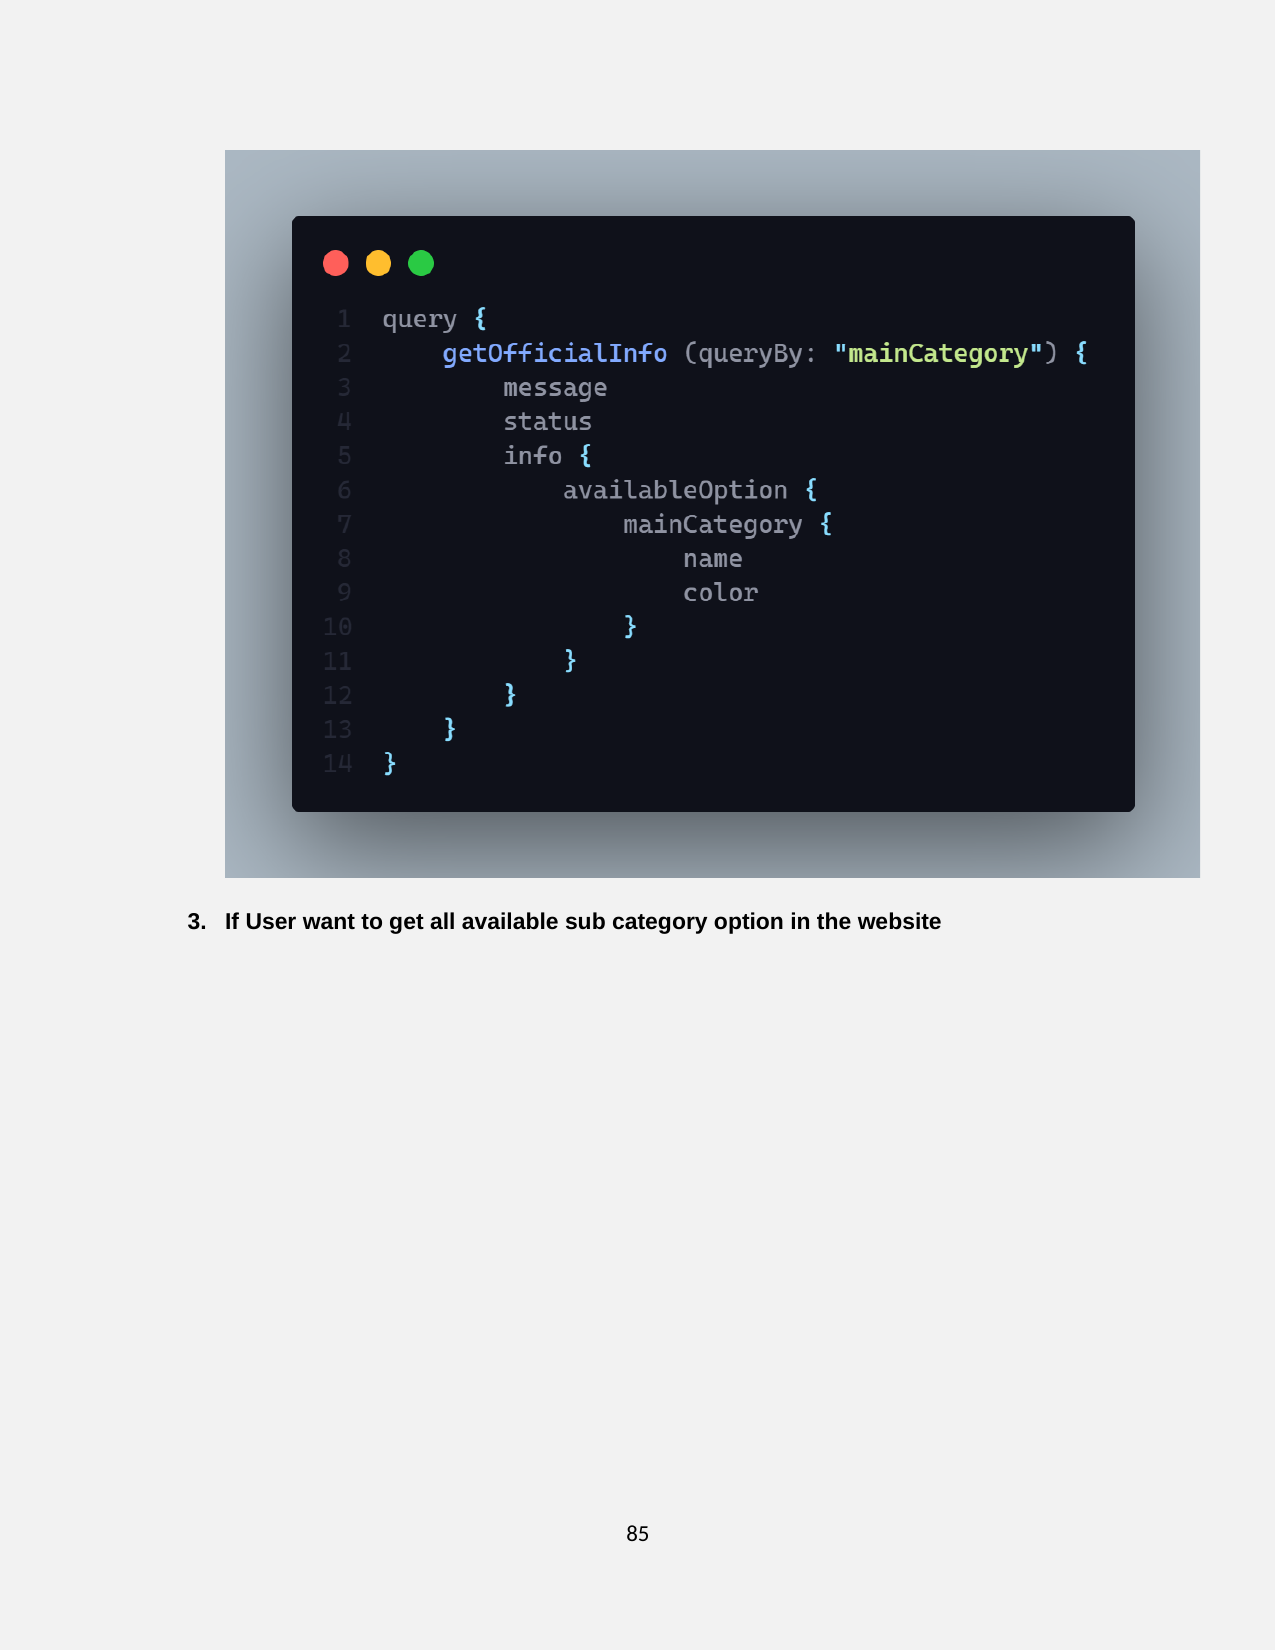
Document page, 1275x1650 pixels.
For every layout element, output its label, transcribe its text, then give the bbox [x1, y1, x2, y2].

picture [225, 150, 1200, 878]
list If User want to get all available sub category option in the website [187, 908, 1125, 934]
